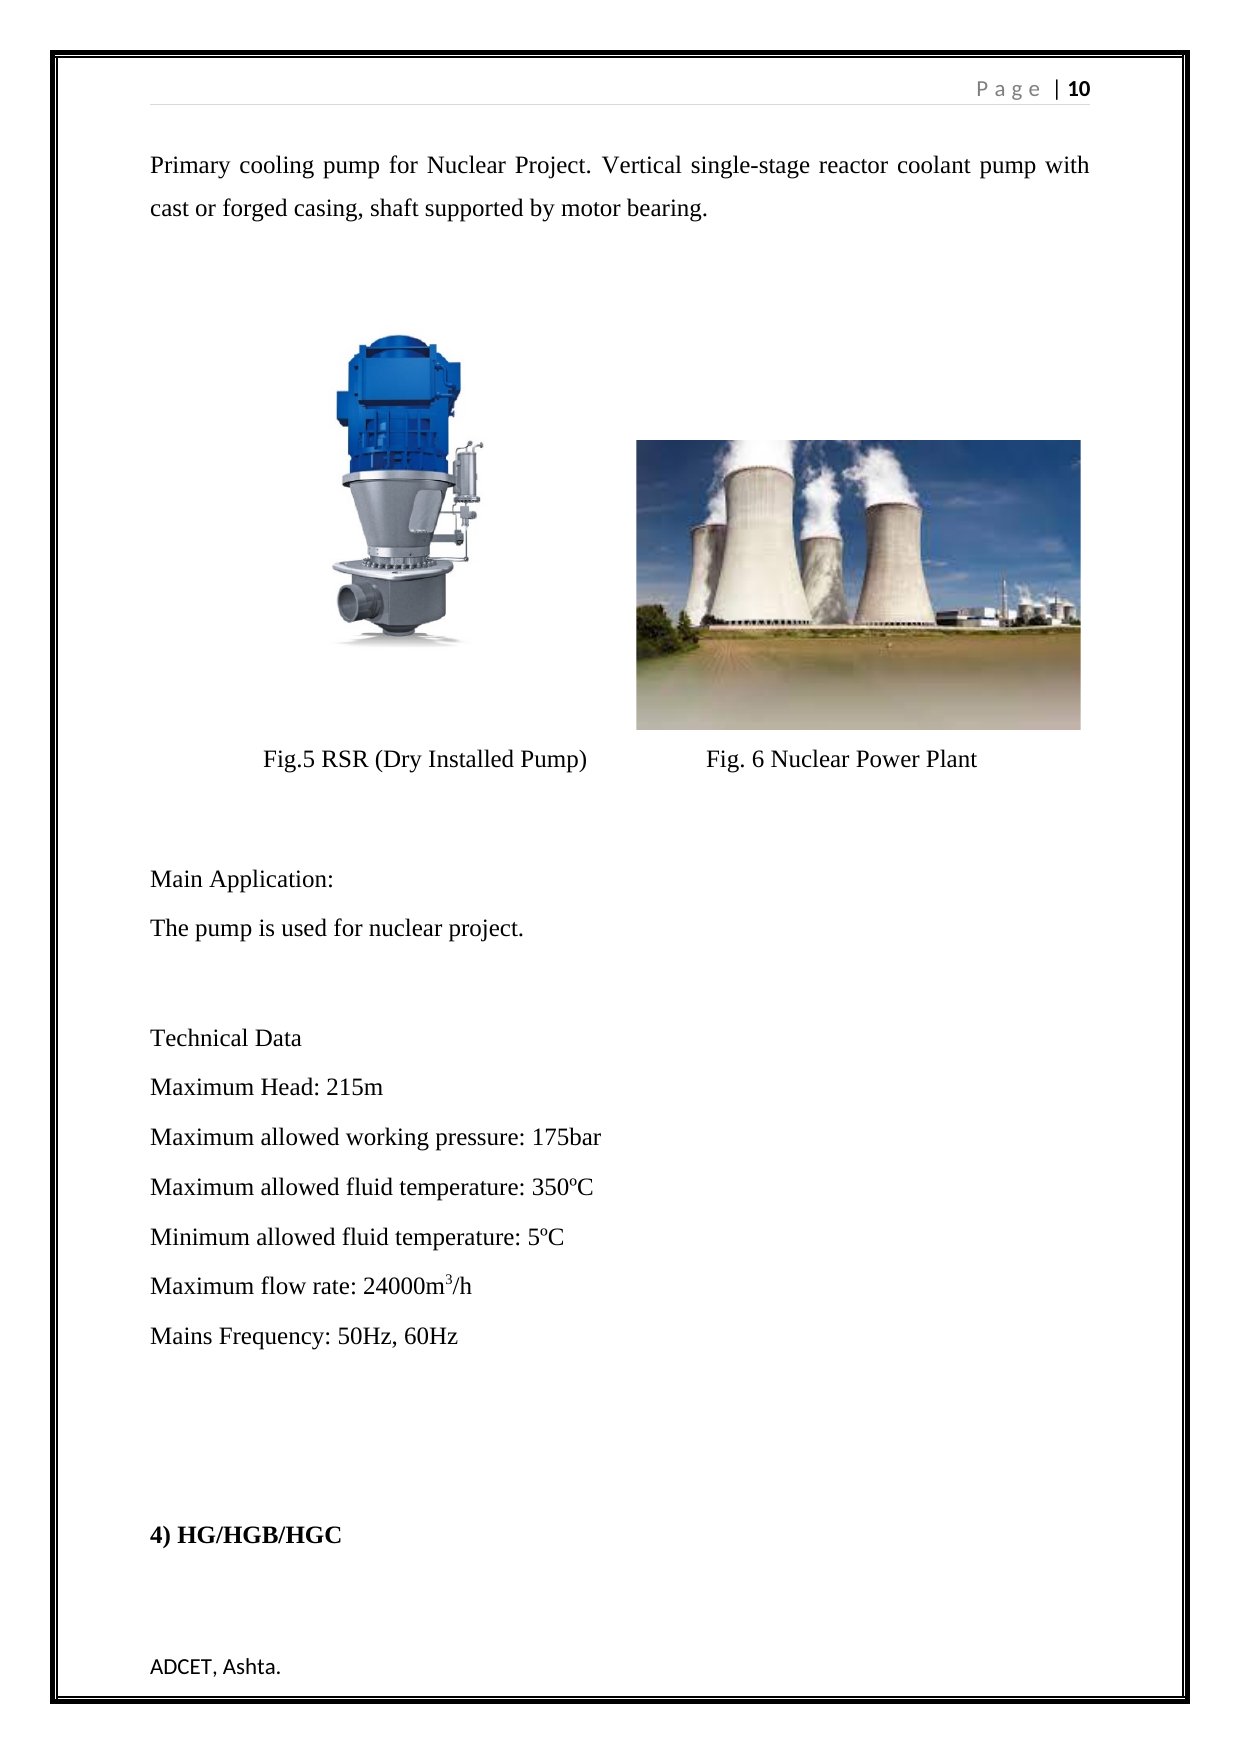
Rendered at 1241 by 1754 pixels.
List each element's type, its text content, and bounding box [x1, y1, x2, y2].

text Primary cooling pump for Nuclear Project. Vertical single-stage reactor coolant pump with cast or forged casing, shaft supported by motor bearing. [150, 150, 1090, 222]
text Maximum allowed fluid temperature: 350ºC [150, 1172, 1090, 1201]
text Technical Data [150, 1023, 1090, 1052]
text The pump is used for nuclear project. [150, 913, 1090, 942]
text Mains Frequency: 50Hz, 60Hz [150, 1321, 1090, 1350]
text Main Application: [150, 864, 1090, 892]
text Maximum Head: 215m [150, 1072, 1090, 1101]
text Maximum allowed working pressure: 175bar [150, 1122, 1090, 1151]
text Maximum flow rate: 24000m3/h [150, 1271, 445, 1300]
text Minimum allowed fluid temperature: 5ºC [150, 1222, 1090, 1250]
picture [159, 252, 1081, 730]
text Maximum flow rate: 24000m3/h [452, 1271, 1090, 1300]
text 4) HG/HGB/HGC [150, 1520, 1090, 1548]
